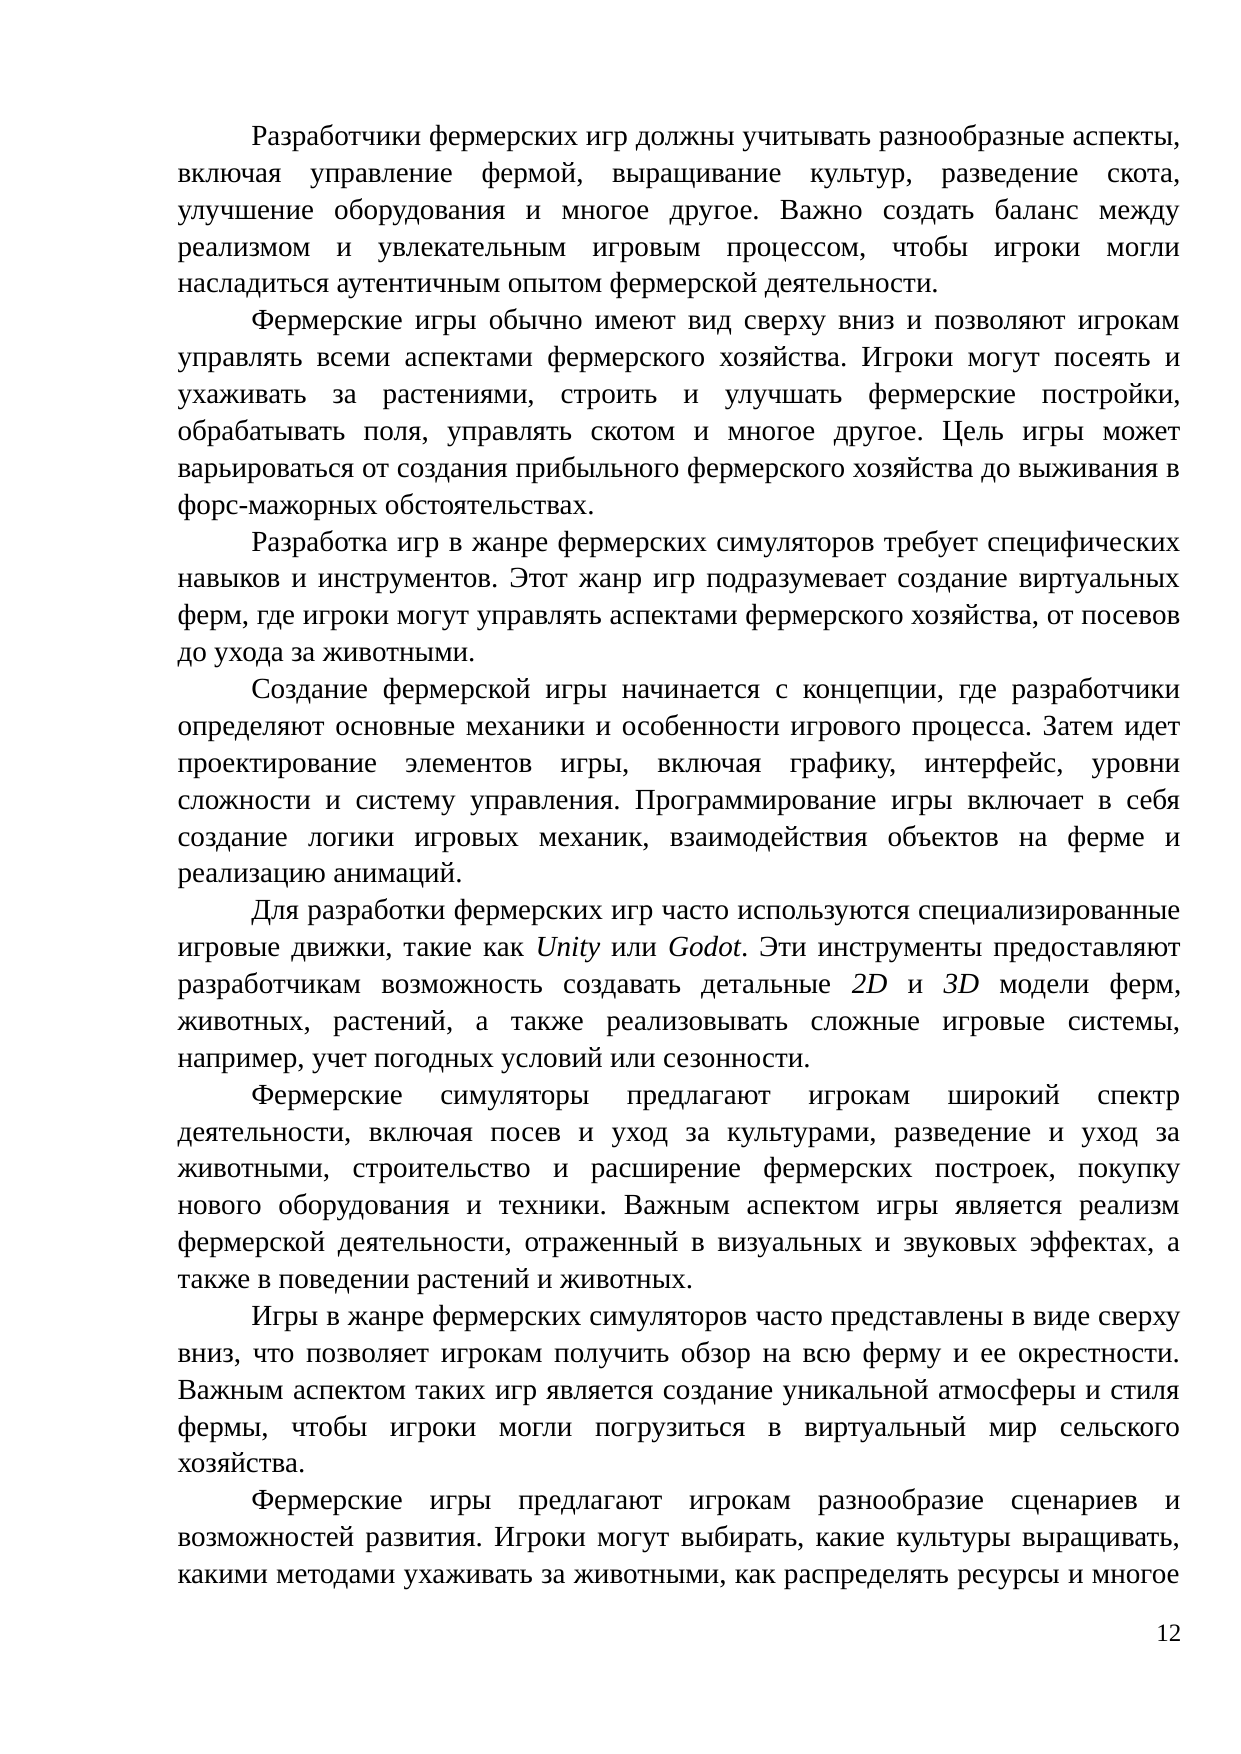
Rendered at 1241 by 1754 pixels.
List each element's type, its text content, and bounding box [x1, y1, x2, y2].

text Фермерские симуляторы предлагают игрокам широкий спектр деятельности, включая посев и уход за культурами, разведение и уход за животными, строительство и расширение фермерских построек, покупку нового оборудования и техники. Важным аспектом игры является реализм фермерской деятельности, отраженный в визуальных и звуковых эффектах, а также в поведении растений и животных. [177, 1077, 1181, 1295]
text Для разработки фермерских игр часто используются специализированные игровые движки, такие как Unity или Godot. Эти инструменты предоставляют разработчикам возможность создавать детальные 2D и 3D модели ферм, животных, растений, а также реализовывать сложные игровые системы, например, учет погодных условий или сезонности. [177, 892, 1181, 1073]
text Создание фермерской игры начинается с концепции, где разработчики определяют основные механики и особенности игрового процесса. Затем идет проектирование элементов игры, включая графику, интерфейс, уровни сложности и систему управления. Программирование игры включает в себя создание логики игровых механик, взаимодействия объектов на ферме и реализацию анимаций. [177, 671, 1181, 889]
text Разработка игр в жанре фермерских симуляторов требует специфических навыков и инструментов. Этот жанр игр подразумевает создание виртуальных ферм, где игроки могут управлять аспектами фермерского хозяйства, от посевов до ухода за животными. [177, 524, 1181, 668]
text Игры в жанре фермерских симуляторов часто представлены в виде сверху вниз, что позволяет игрокам получить обзор на всю ферму и ее окрестности. Важным аспектом таких игр является создание уникальной атмосферы и стиля фермы, чтобы игроки могли погрузиться в виртуальный мир сельского хозяйства. [177, 1298, 1181, 1479]
text Фермерские игры обычно имеют вид сверху вниз и позволяют игрокам управлять всеми аспектами фермерского хозяйства. Игроки могут посеять и ухаживать за растениями, строить и улучшать фермерские постройки, обрабатывать поля, управлять скотом и многое другое. Цель игры может варьироваться от создания прибыльного фермерского хозяйства до выживания в форс-мажорных обстоятельствах. [177, 302, 1181, 520]
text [177, 1482, 1181, 1590]
text Разработчики фермерских игр должны учитывать разнообразные аспекты, включая управление фермой, выращивание культур, разведение скота, улучшение оборудования и многое другое. Важно создать баланс между реализмом и увлекательным игровым процессом, чтобы игроки могли насладиться аутентичным опытом фермерской деятельности. [177, 118, 1181, 299]
